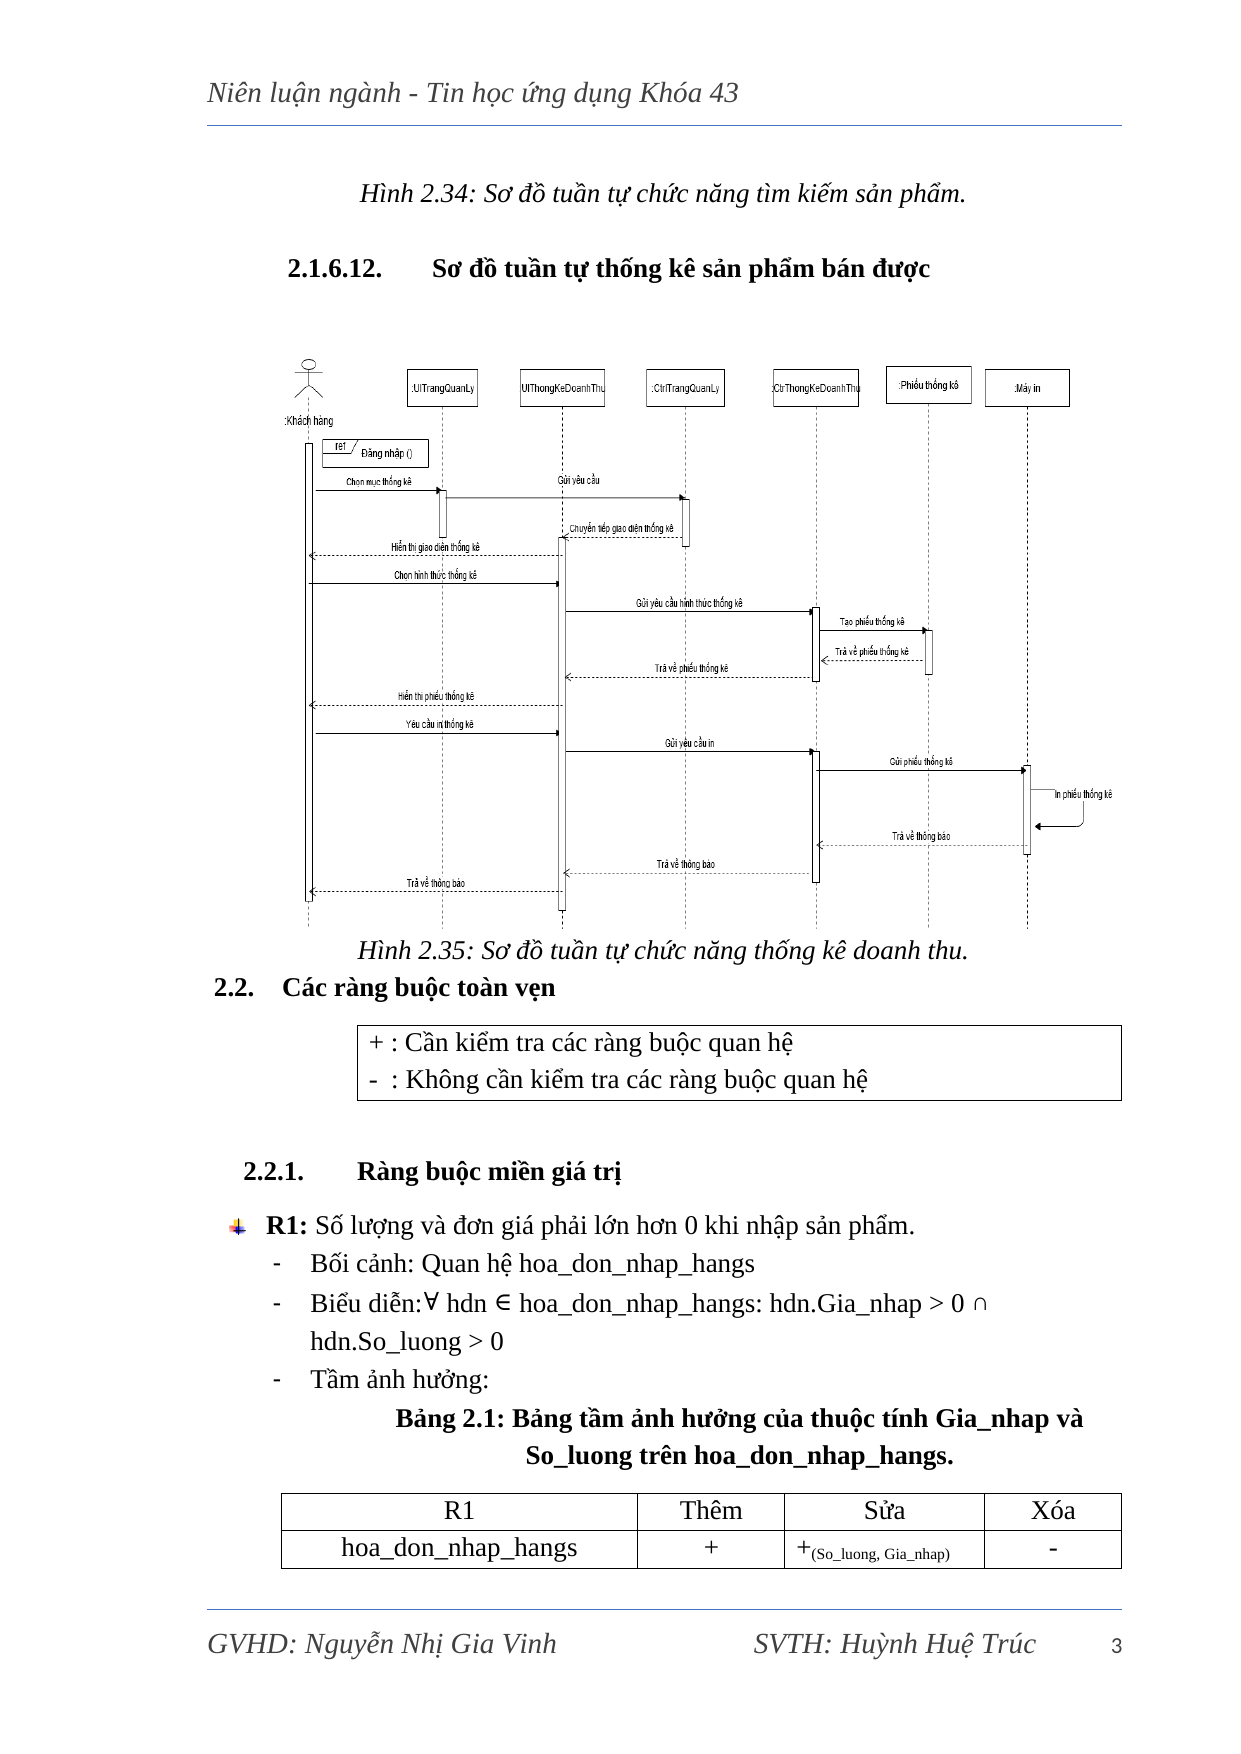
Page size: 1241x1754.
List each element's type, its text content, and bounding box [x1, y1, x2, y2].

text Hình 2.34: Sơ đồ tuần tự chức năng tìm kiếm sản phẩm. [207, 177, 1122, 208]
table_header + : Cần kiểm tra các ràng buộc quan hệ - : Không cần kiểm tra các ràng buộc quan hệ [358, 1026, 1121, 1100]
table_header R1 [282, 1494, 637, 1530]
table_cell - [985, 1531, 1121, 1568]
table_cell +(So_luong, Gia_nhap) [785, 1531, 984, 1568]
title Ràng buộc miền giá trị [243, 1155, 1122, 1186]
list Tầm ảnh hưởng: [273, 1362, 1122, 1395]
list Bối cảnh: Quan hệ hoa_don_nhap_hangs [273, 1246, 1122, 1279]
table_cell hoa_don_nhap_hangs [282, 1531, 637, 1568]
list Biểu diễn: hdn hoa_don_nhap_hangs: hdn.Gia_nhap > 0 hdn.So_luong > 0 [273, 1286, 1122, 1356]
title Các ràng buộc toàn vẹn [214, 971, 1122, 1002]
table_header Xóa [985, 1494, 1121, 1530]
table_header Sửa [785, 1494, 984, 1530]
title Sơ đồ tuần tự thống kê sản phẩm bán được [287, 252, 1122, 283]
table_header Thêm [638, 1494, 784, 1530]
picture [229, 1217, 246, 1235]
list R1: Số lượng và đơn giá phải lớn hơn 0 khi nhập sản phẩm. [228, 1209, 1122, 1240]
table_cell + [638, 1531, 784, 1568]
text Hình 2.35: Sơ đồ tuần tự chức năng thống kê doanh thu. [207, 934, 1122, 965]
picture [280, 359, 1114, 929]
text Bảng 2.1: Bảng tầm ảnh hưởng của thuộc tính Gia_nhap và So_luong trên hoa_don_nhap_hangs. [357, 1402, 1122, 1470]
